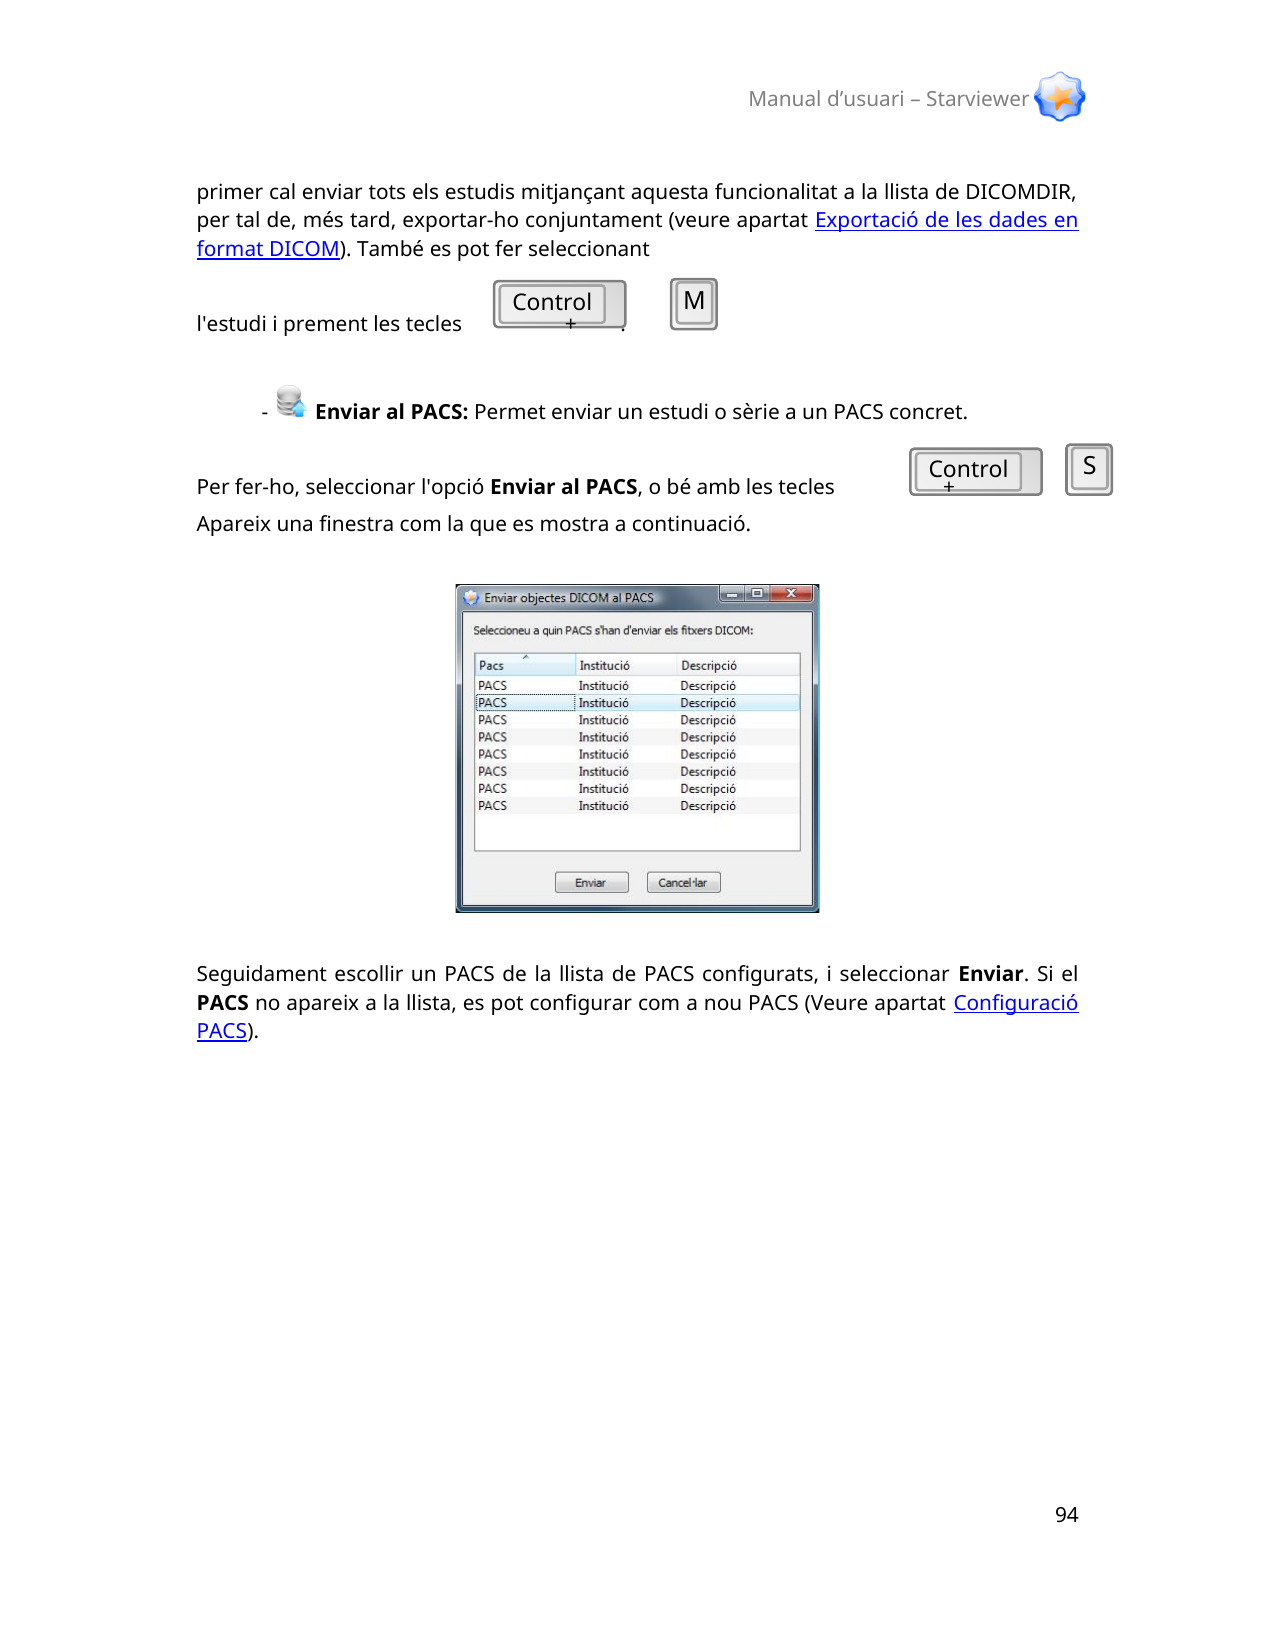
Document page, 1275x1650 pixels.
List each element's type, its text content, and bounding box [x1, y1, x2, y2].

text l'estudi i prement les tecles + . [196, 309, 1078, 337]
text Seguidament escollir un PACS de la llista de PACS configurats, i seleccionar Enviar. Si el PACS no apareix a la llista, es pot configurar com a nou PACS (Veure apartat Configuració PACS). [196, 959, 1078, 1044]
text Per fer-ho, seleccionar l'opció Enviar al PACS, o bé amb les tecles + [196, 472, 1078, 501]
picture [455, 584, 820, 913]
text - Enviar al PACS: Permet enviar un estudi o sèrie a un PACS concret. [196, 384, 1078, 426]
text Apareix una finestra com la que es mostra a continuació. [196, 509, 1078, 538]
picture [1033, 71, 1086, 122]
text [196, 177, 1078, 262]
picture [273, 383, 310, 420]
